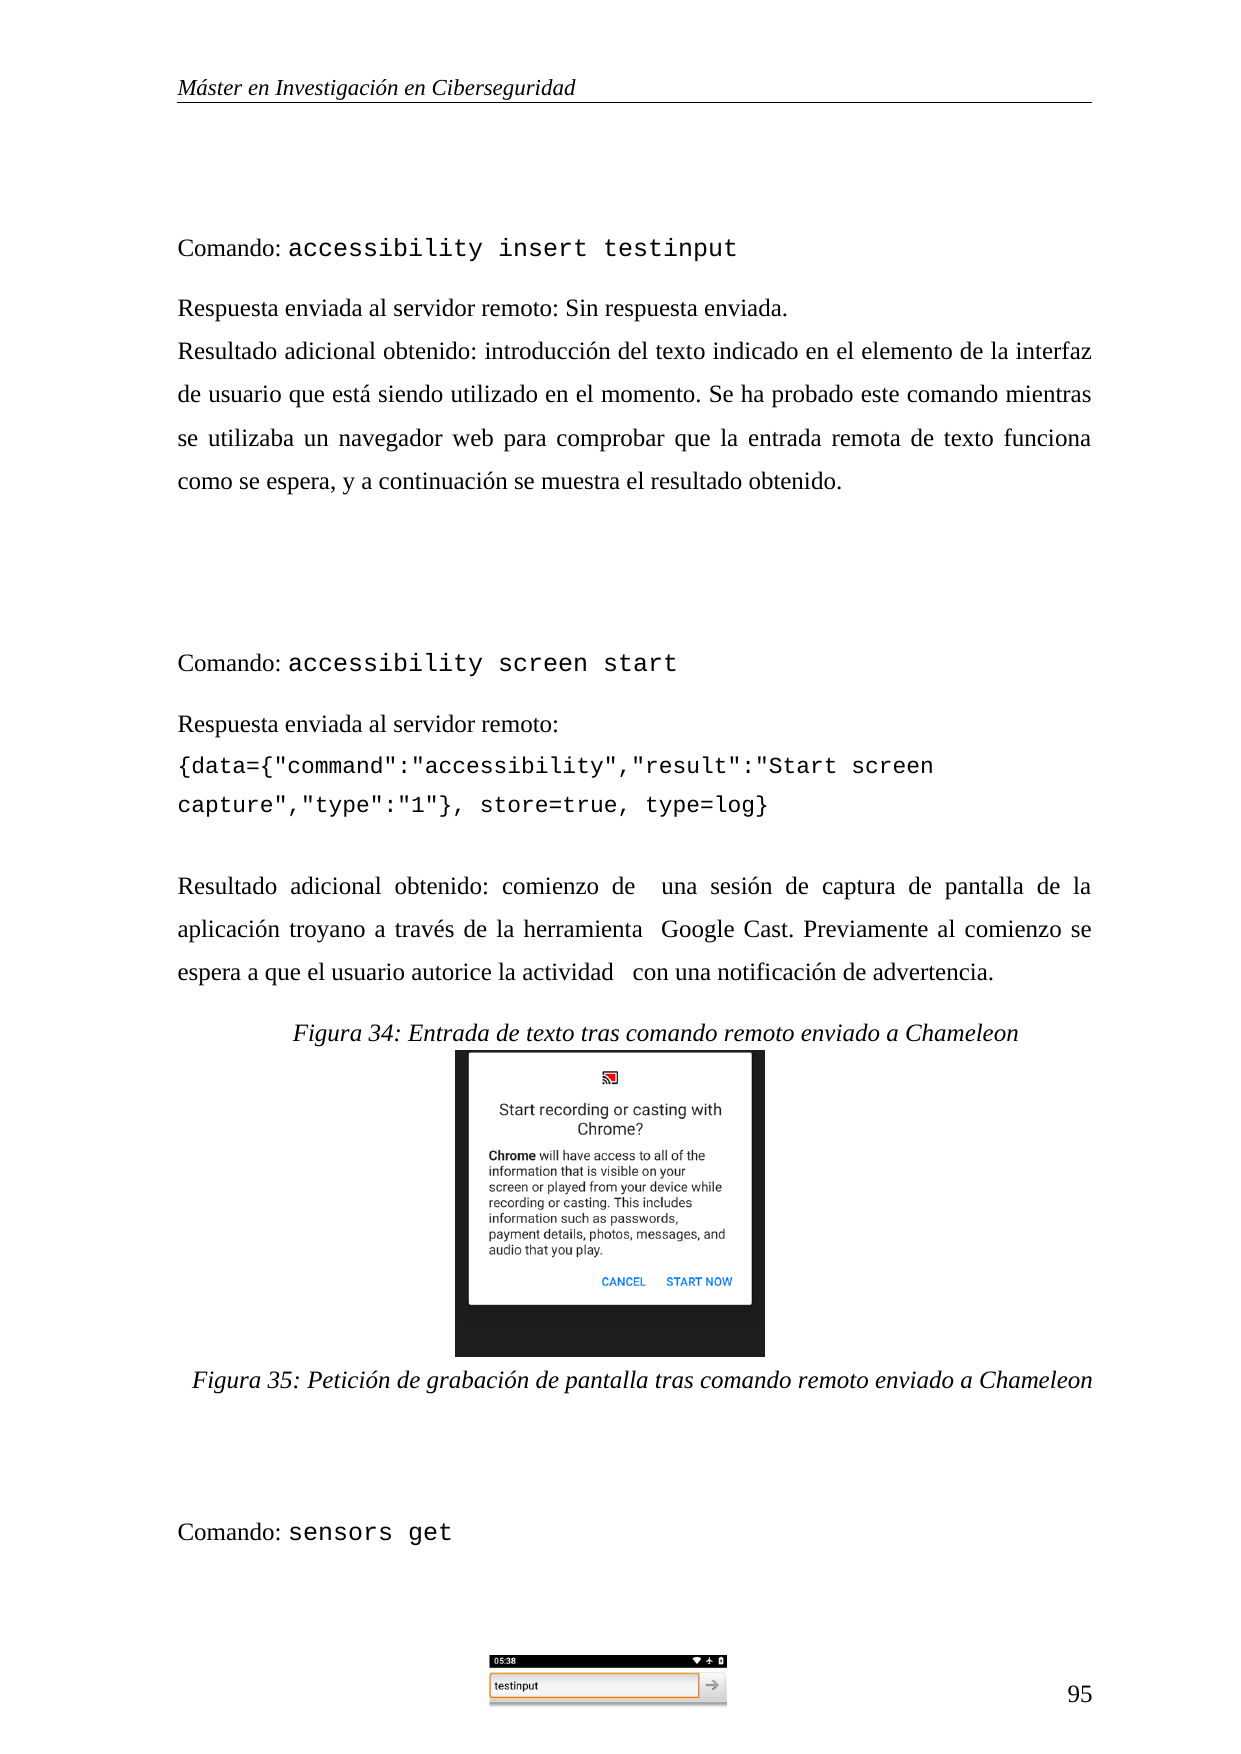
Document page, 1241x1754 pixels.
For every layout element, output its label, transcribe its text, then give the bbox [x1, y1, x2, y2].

text Respuesta enviada al servidor remoto: Sin respuesta enviada. [177, 293, 1092, 322]
text Resultado adicional obtenido: introducción del texto indicado en el elemento de la interfaz de usuario que está siendo utilizado en el momento. Se ha probado este comando mientras se utilizaba un navegador web para comprobar que la entrada remota de texto funciona como se espera, y a continuación se muestra el resultado obtenido. [177, 336, 1092, 494]
picture [455, 1050, 765, 1357]
text {data={"command":"accessibility","result":"Start screen capture","type":"1"}, store=true, type=log} [177, 754, 1092, 819]
text Comando: accessibility screen start [177, 648, 1092, 679]
text Respuesta enviada al servidor remoto: [177, 709, 1092, 738]
text Resultado adicional obtenido: comienzo de una sesión de captura de pantalla de la aplicación troyano a través de la herramienta Google Cast. Previamente al comienzo se espera a que el usuario autorice la actividad con una notificación de advertencia. [177, 871, 1092, 986]
text Comando: accessibility insert testinput [177, 233, 1092, 264]
picture [487, 1655, 727, 1754]
text Comando: sensors get [177, 1517, 1092, 1548]
